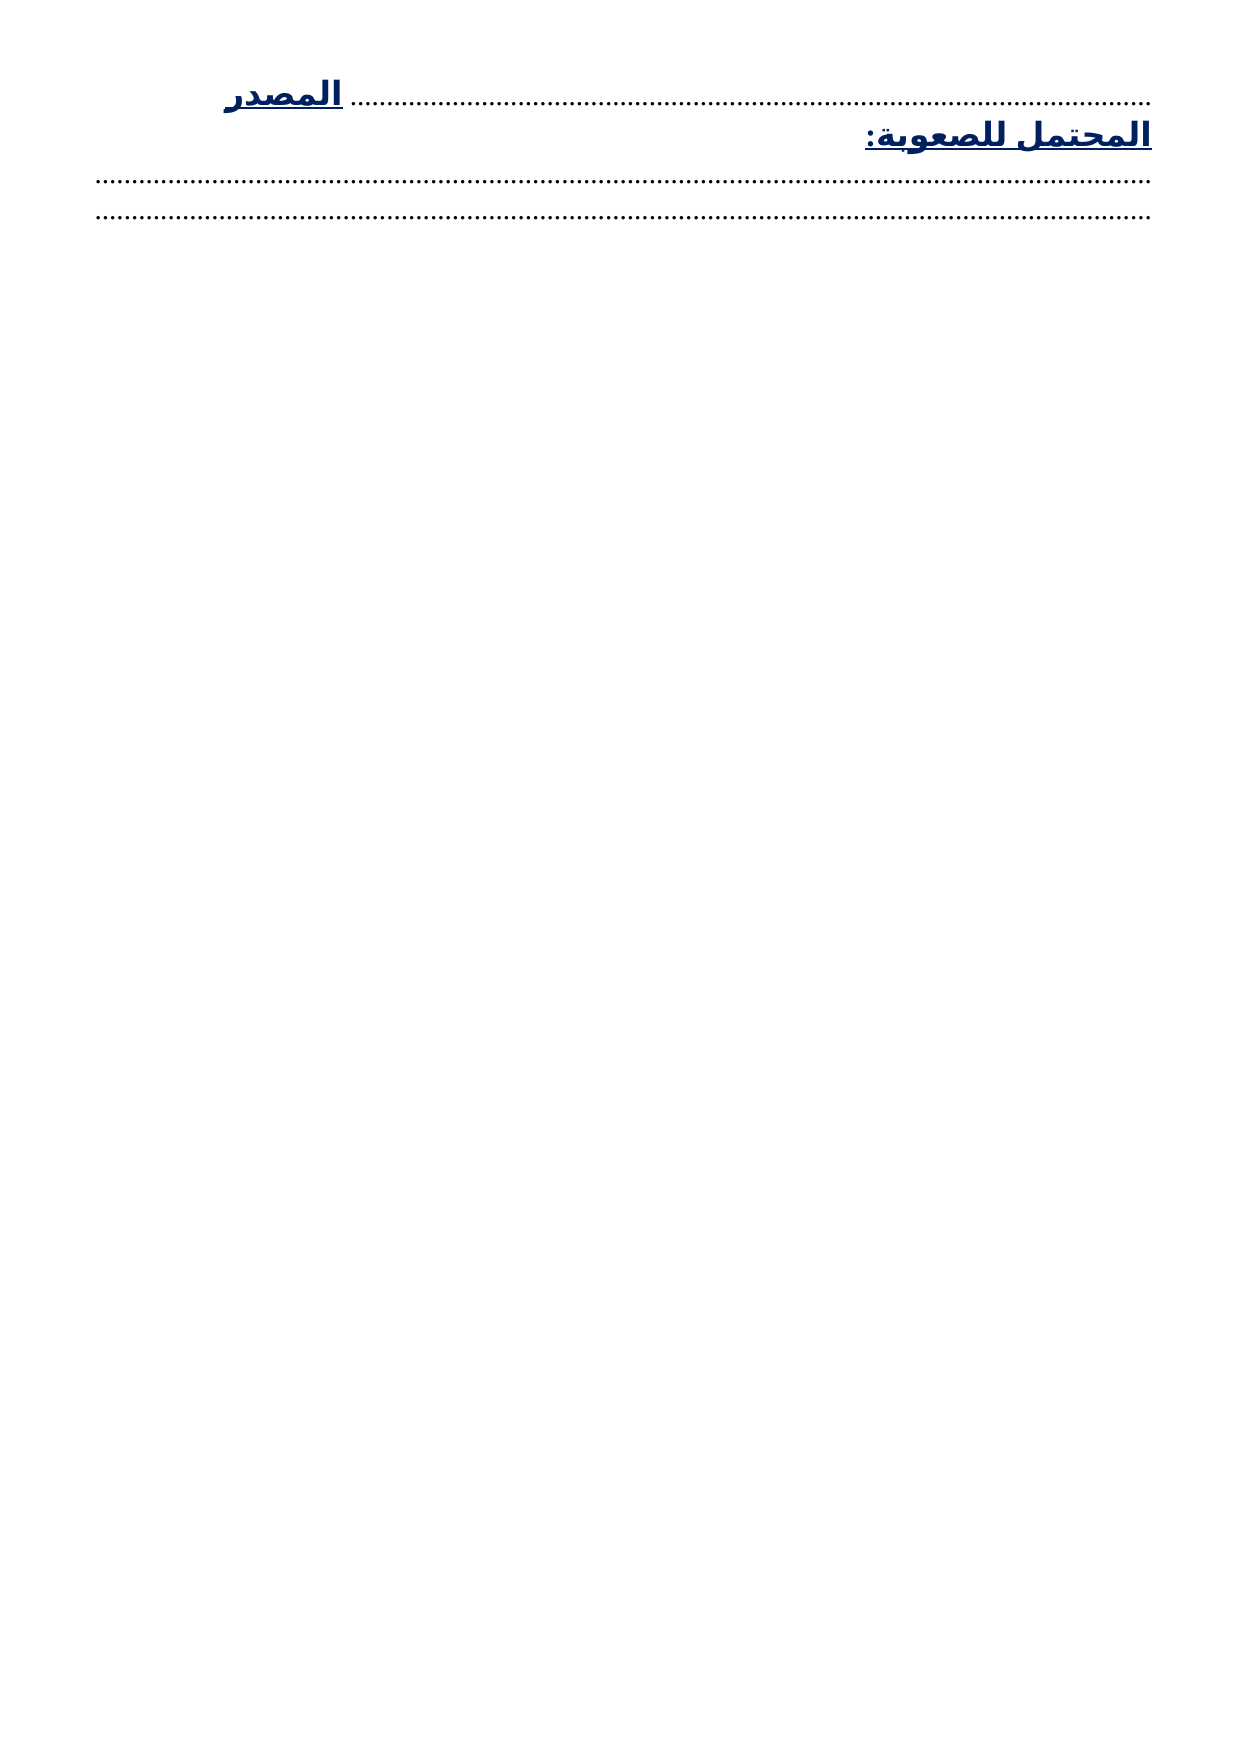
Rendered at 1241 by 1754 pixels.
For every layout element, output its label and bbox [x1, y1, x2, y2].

list [89, 74, 1152, 226]
